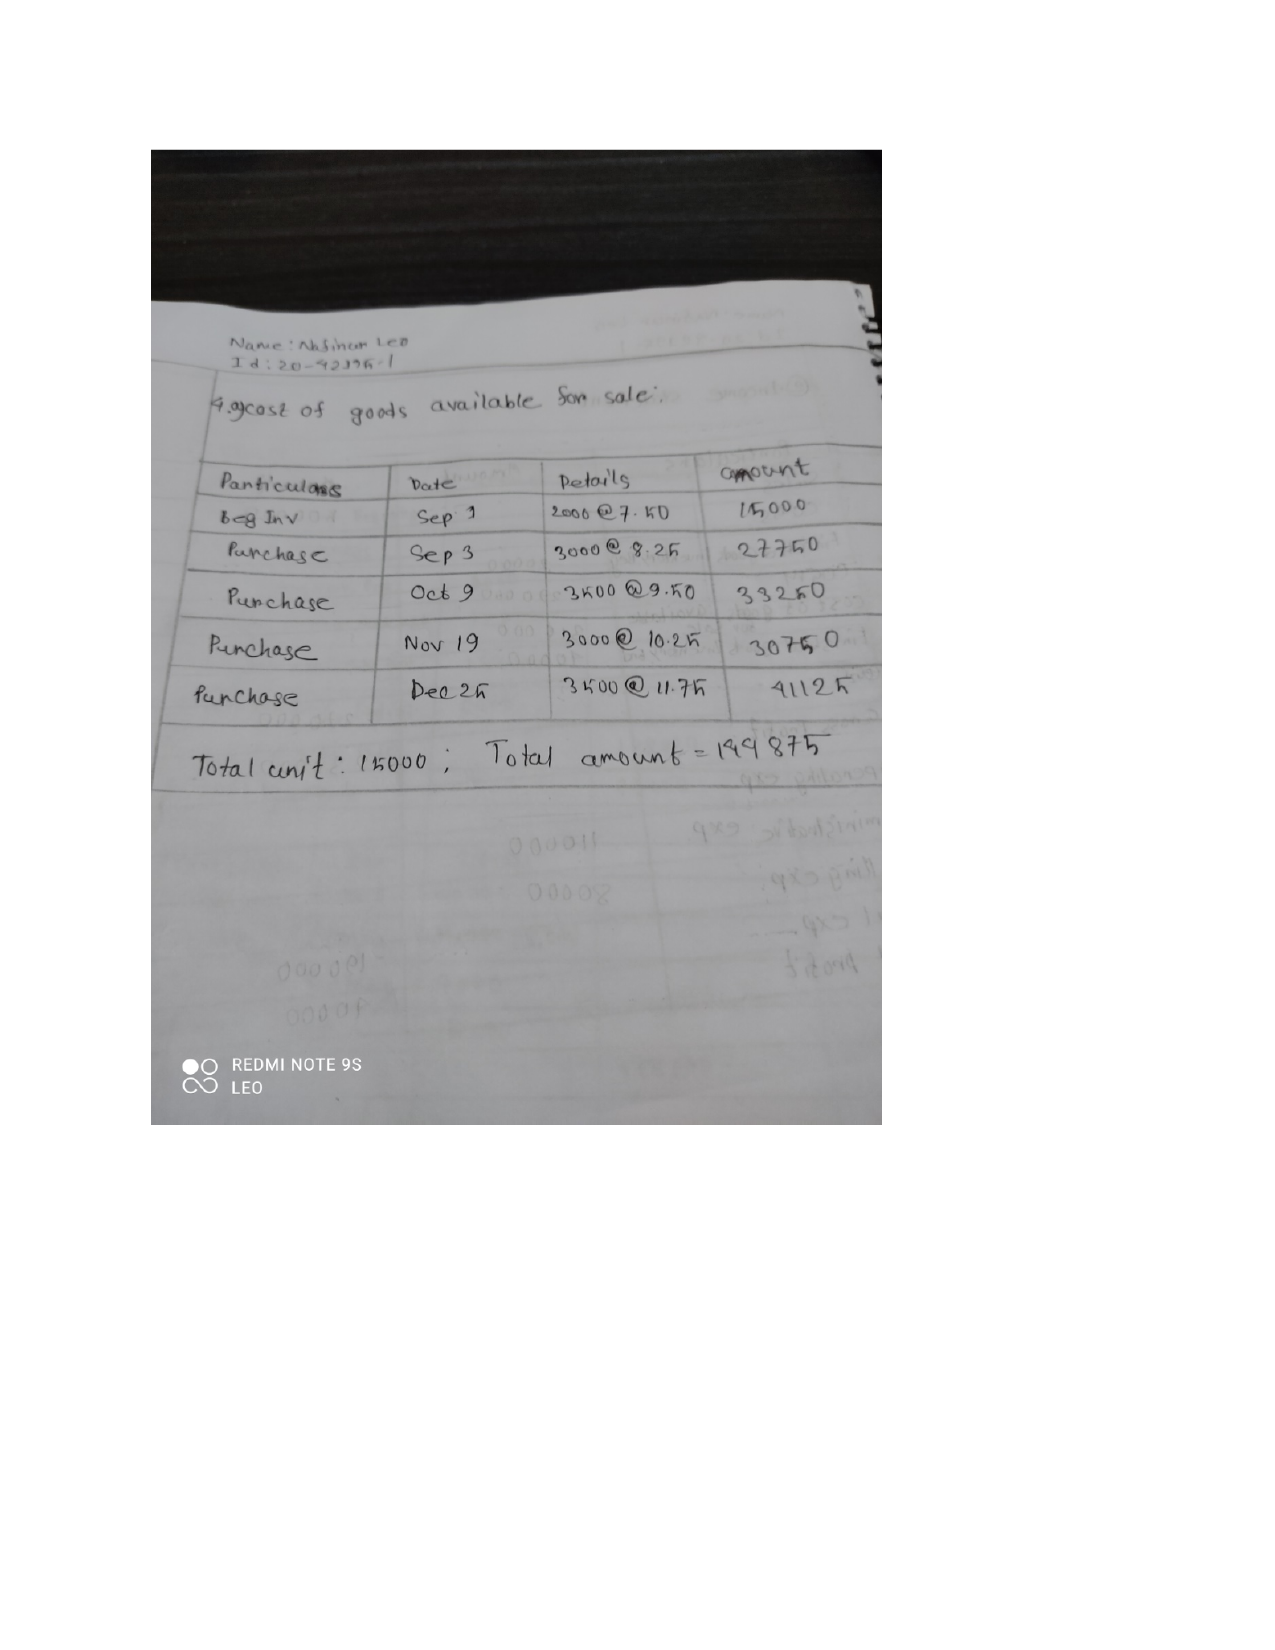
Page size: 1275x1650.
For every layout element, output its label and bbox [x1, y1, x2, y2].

picture [151, 151, 882, 1124]
